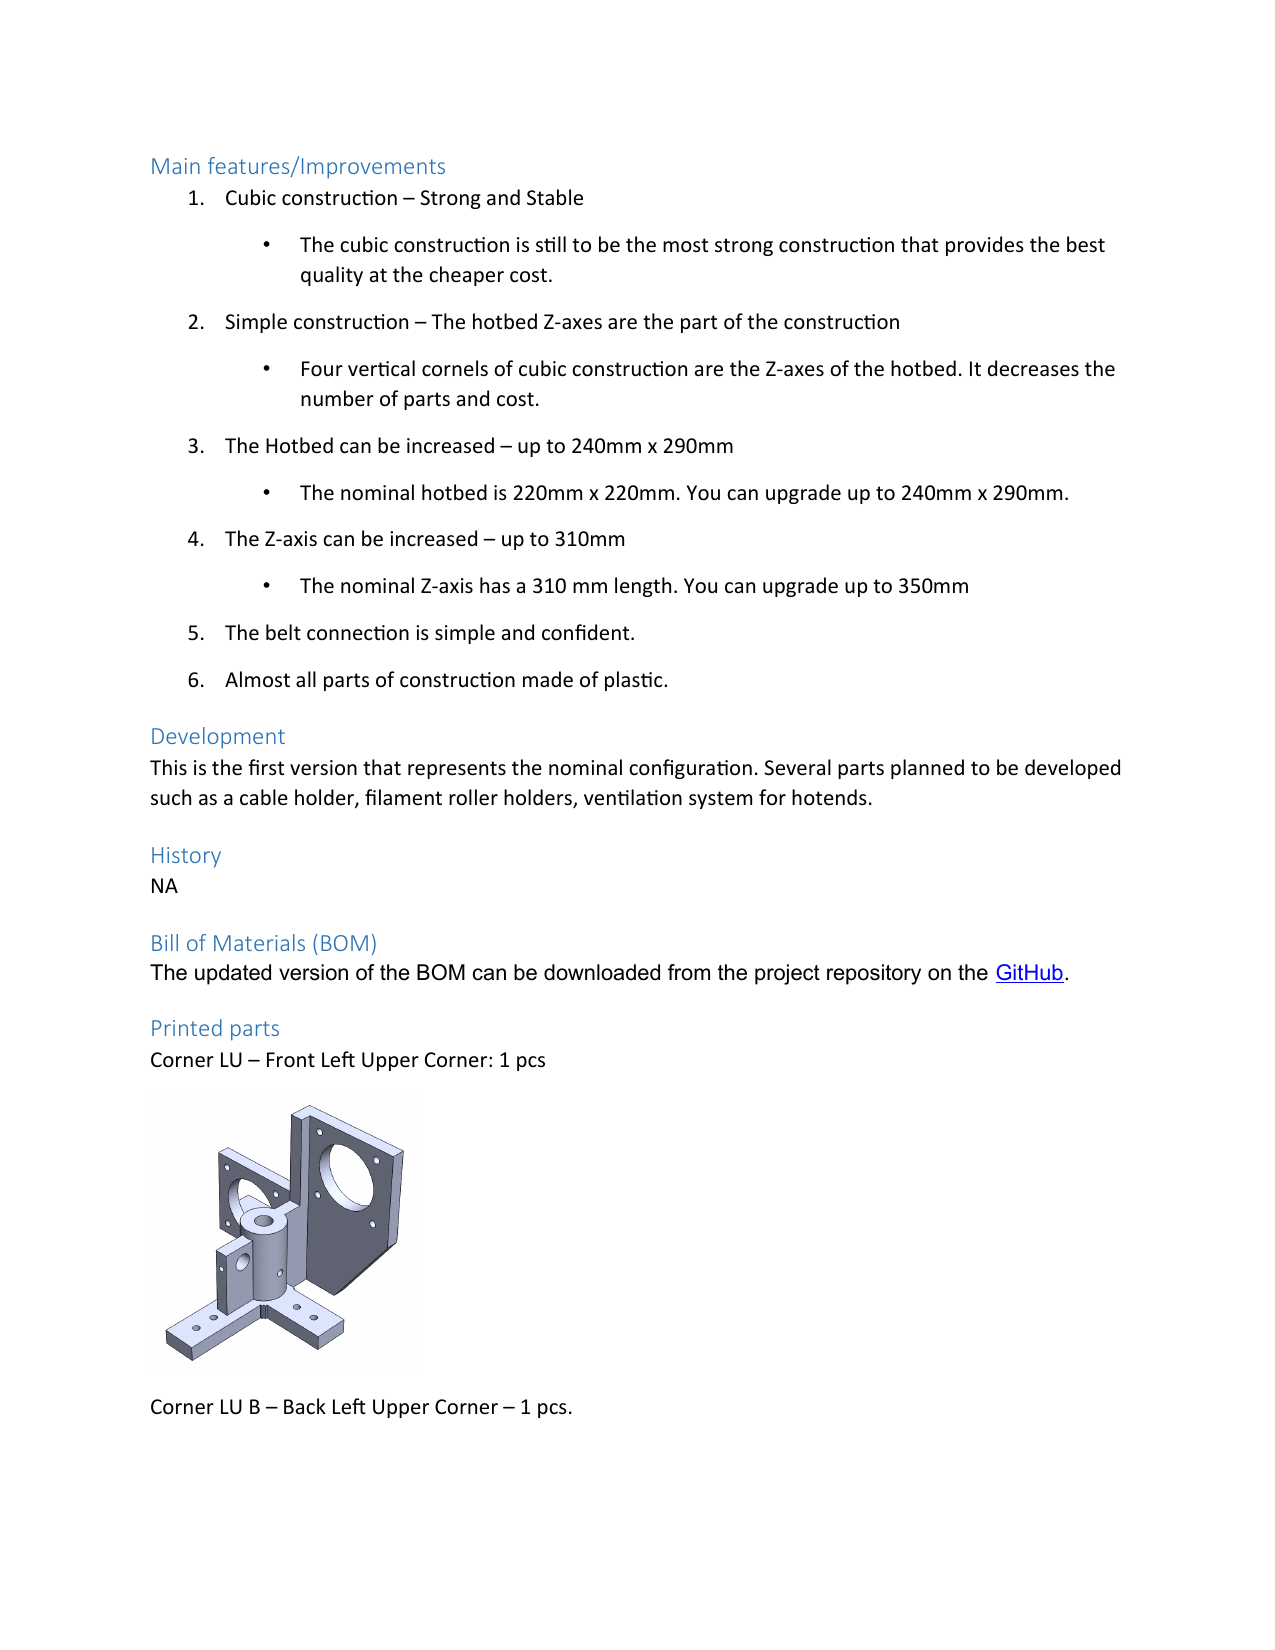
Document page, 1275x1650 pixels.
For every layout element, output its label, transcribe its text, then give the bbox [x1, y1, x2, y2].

list Cubic construction – Strong and Stable [187, 183, 1125, 211]
list Four vertical cornels of cubic construction are the Z-axes of the hotbed. It decreases the number of parts and cost. [262, 354, 1125, 412]
list The nominal Z-axis has a 310 mm length. You can upgrade up to 350mm [262, 571, 1125, 599]
list The nominal hotbed is 220mm x 220mm. You can upgrade up to 240mm x 290mm. [262, 478, 1125, 506]
list The Z-axis can be increased – up to 310mm [187, 524, 1125, 553]
list The Hotbed can be increased – up to 240mm x 290mm [187, 431, 1125, 459]
text Corner LU B – Back Left Upper Corner – 1 pcs. [150, 1392, 1125, 1421]
list Simple construction – The hotbed Z-axes are the part of the construction [187, 307, 1125, 335]
list The cubic construction is still to be the most strong construction that provides the best quality at the cheaper cost. [262, 230, 1125, 288]
subtitle History [150, 839, 1125, 869]
text The updated version of the BOM can be downloaded from the project repository on the GitHub. [150, 960, 1125, 985]
list Almost all parts of construction made of plastic. [187, 665, 1125, 693]
text Corner LU – Front Left Upper Corner: 1 pcs [150, 1045, 1125, 1073]
subtitle Printed parts [150, 1012, 1125, 1042]
subtitle Main features/Improvements [150, 150, 1125, 181]
subtitle Development [150, 720, 1125, 751]
text NA [150, 872, 1125, 900]
subtitle Bill of Materials (BOM) [150, 927, 1125, 957]
text This is the first version that represents the nominal configuration. Several parts planned to be developed such as a cable holder, filament roller holders, ventilation system for hotends. [150, 753, 1125, 812]
list The belt connection is simple and confident. [187, 618, 1125, 646]
picture [150, 1091, 418, 1374]
